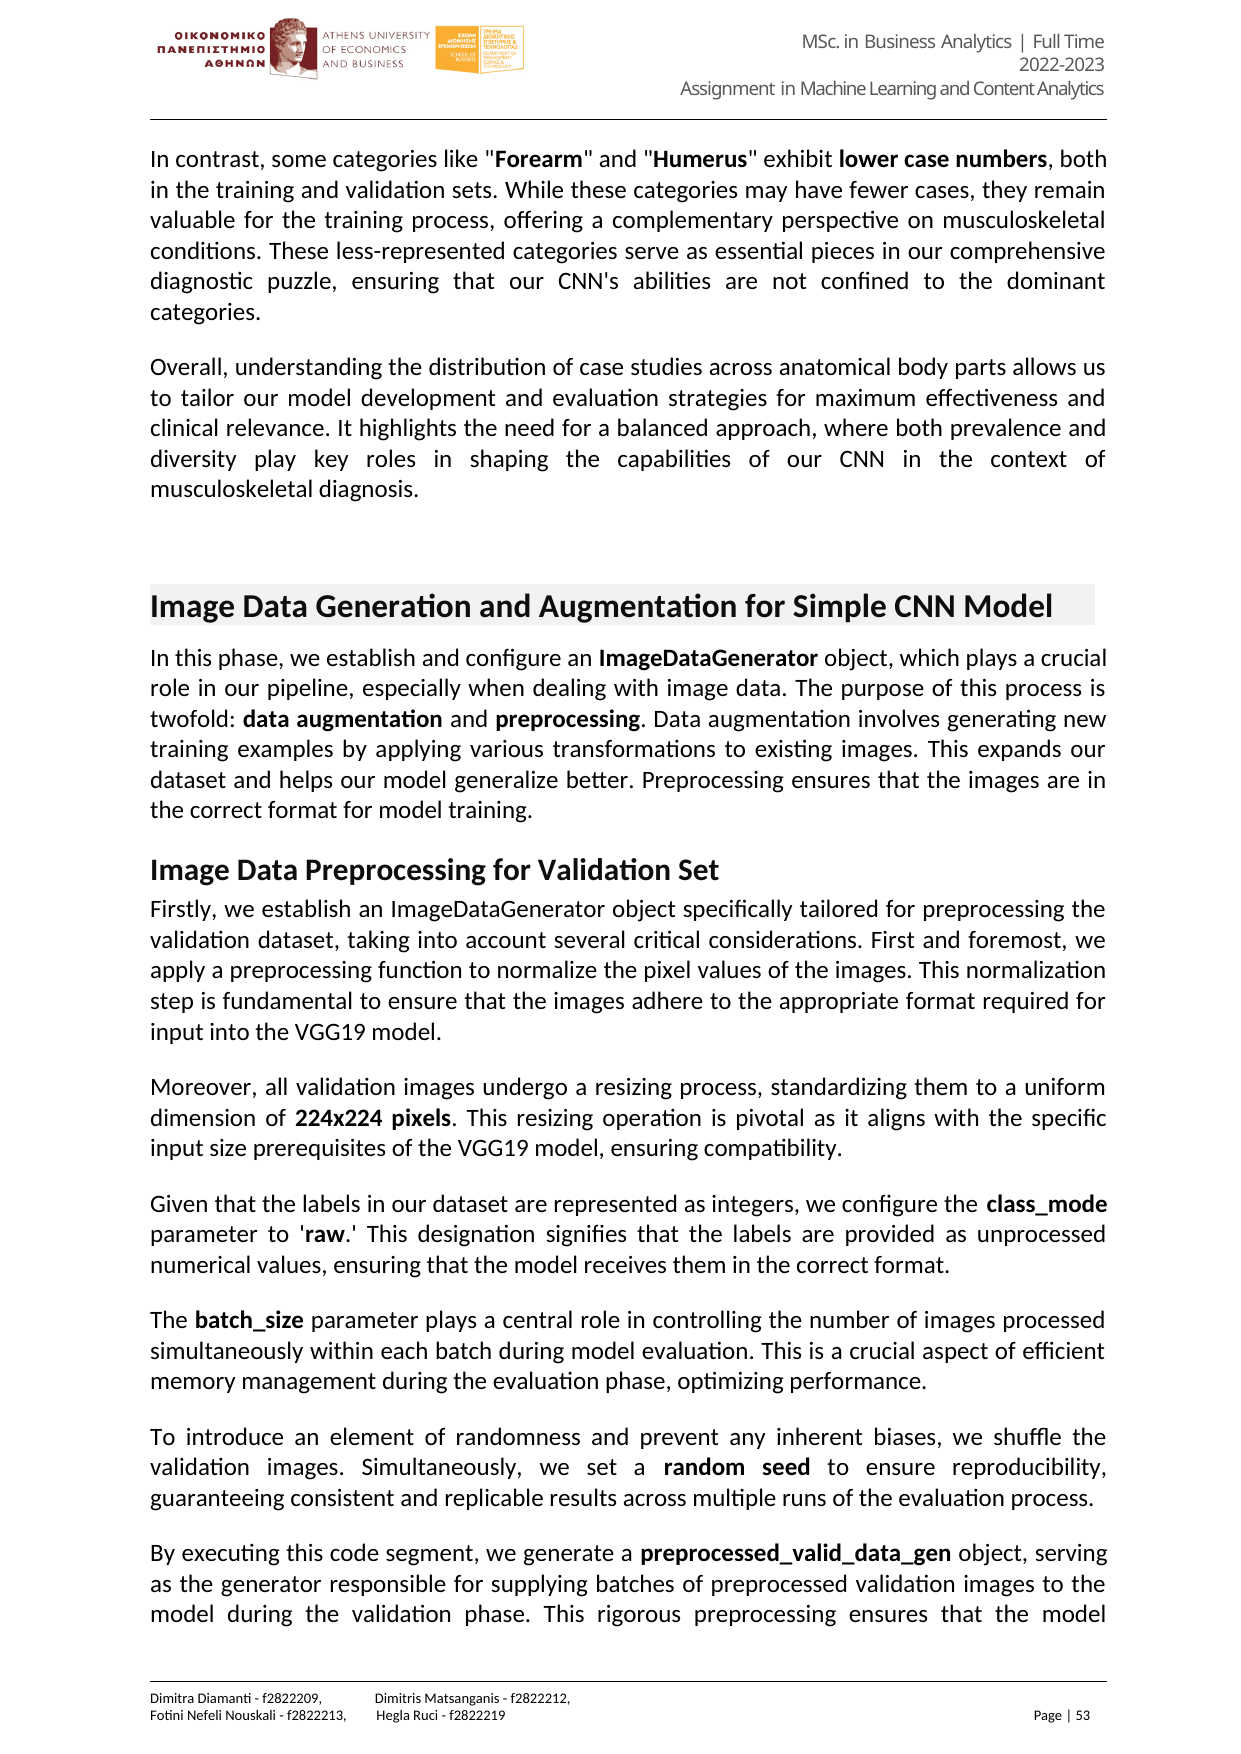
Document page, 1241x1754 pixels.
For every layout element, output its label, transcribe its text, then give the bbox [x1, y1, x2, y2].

text Given that the labels in our dataset are represented as integers, we configure the class_mode parameter to 'raw.' This designation signifies that the labels are provided as unprocessed numerical values, ensuring that the model receives them in the correct format. [150, 1188, 1107, 1279]
text To introduce an element of randomness and prevent any inherent biases, we shuffle the validation images. Simultaneously, we set a random seed to ensure reproducibility, guaranteeing consistent and replicable results across multiple runs of the evaluation process. [150, 1421, 1107, 1512]
text In this phase, we establish and configure an ImageDataGenerator object, which plays a crucial role in our pipeline, especially when dealing with image data. The purpose of this process is twofold: data augmentation and preprocessing. Data augmentation involves generating new training examples by applying various transformations to existing images. This expands our dataset and helps our model generalize better. Preprocessing ensures that the images are in the correct format for model training. [150, 642, 1107, 825]
text The batch_size parameter plays a central role in controlling the number of images processed simultaneously within each batch during model evaluation. This is a crucial aspect of efficient memory management during the evaluation phase, optimizing performance. [150, 1304, 1107, 1396]
text Firstly, we establish an ImageDataGenerator object specifically tailored for preprocessing the validation dataset, taking into account several critical considerations. First and foremost, we apply a preprocessing function to normalize the pixel values of the images. This normalization step is fundamental to ensure that the images adhere to the appropriate format required for input into the VGG19 model. [150, 894, 1107, 1046]
text In contrast, some categories like "Forearm" and "Humerus" exhibit lower case numbers, both in the training and validation sets. While these categories may have fewer cases, they remain valuable for the training process, offering a complementary perspective on musculoskeletal conditions. These less-represented categories serve as essential pieces in our comprehensive diagnostic puzzle, ensuring that our CNN's abilities are not confined to the dominant categories. [150, 143, 1107, 326]
text Moreover, all validation images undergo a resizing process, standardizing them to a uniform dimension of 224x224 pixels. This resizing operation is pivotal as it aligns with the specific input size prerequisites of the VGG19 model, ensuring compatibility. [150, 1071, 1107, 1163]
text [150, 1537, 1107, 1629]
subtitle Image Data Preprocessing for Validation Set [150, 850, 1107, 888]
subtitle Image Data Generation and Augmentation for Simple CNN Model [150, 584, 1095, 625]
picture [151, 17, 526, 82]
text Overall, understanding the distribution of case studies across anatomical body parts allows us to tailor our model development and evaluation strategies for maximum effectiveness and clinical relevance. It highlights the need for a balanced approach, where both prevalence and diversity play key roles in shaping the capabilities of our CNN in the context of musculoskeletal diagnosis. [150, 351, 1107, 504]
